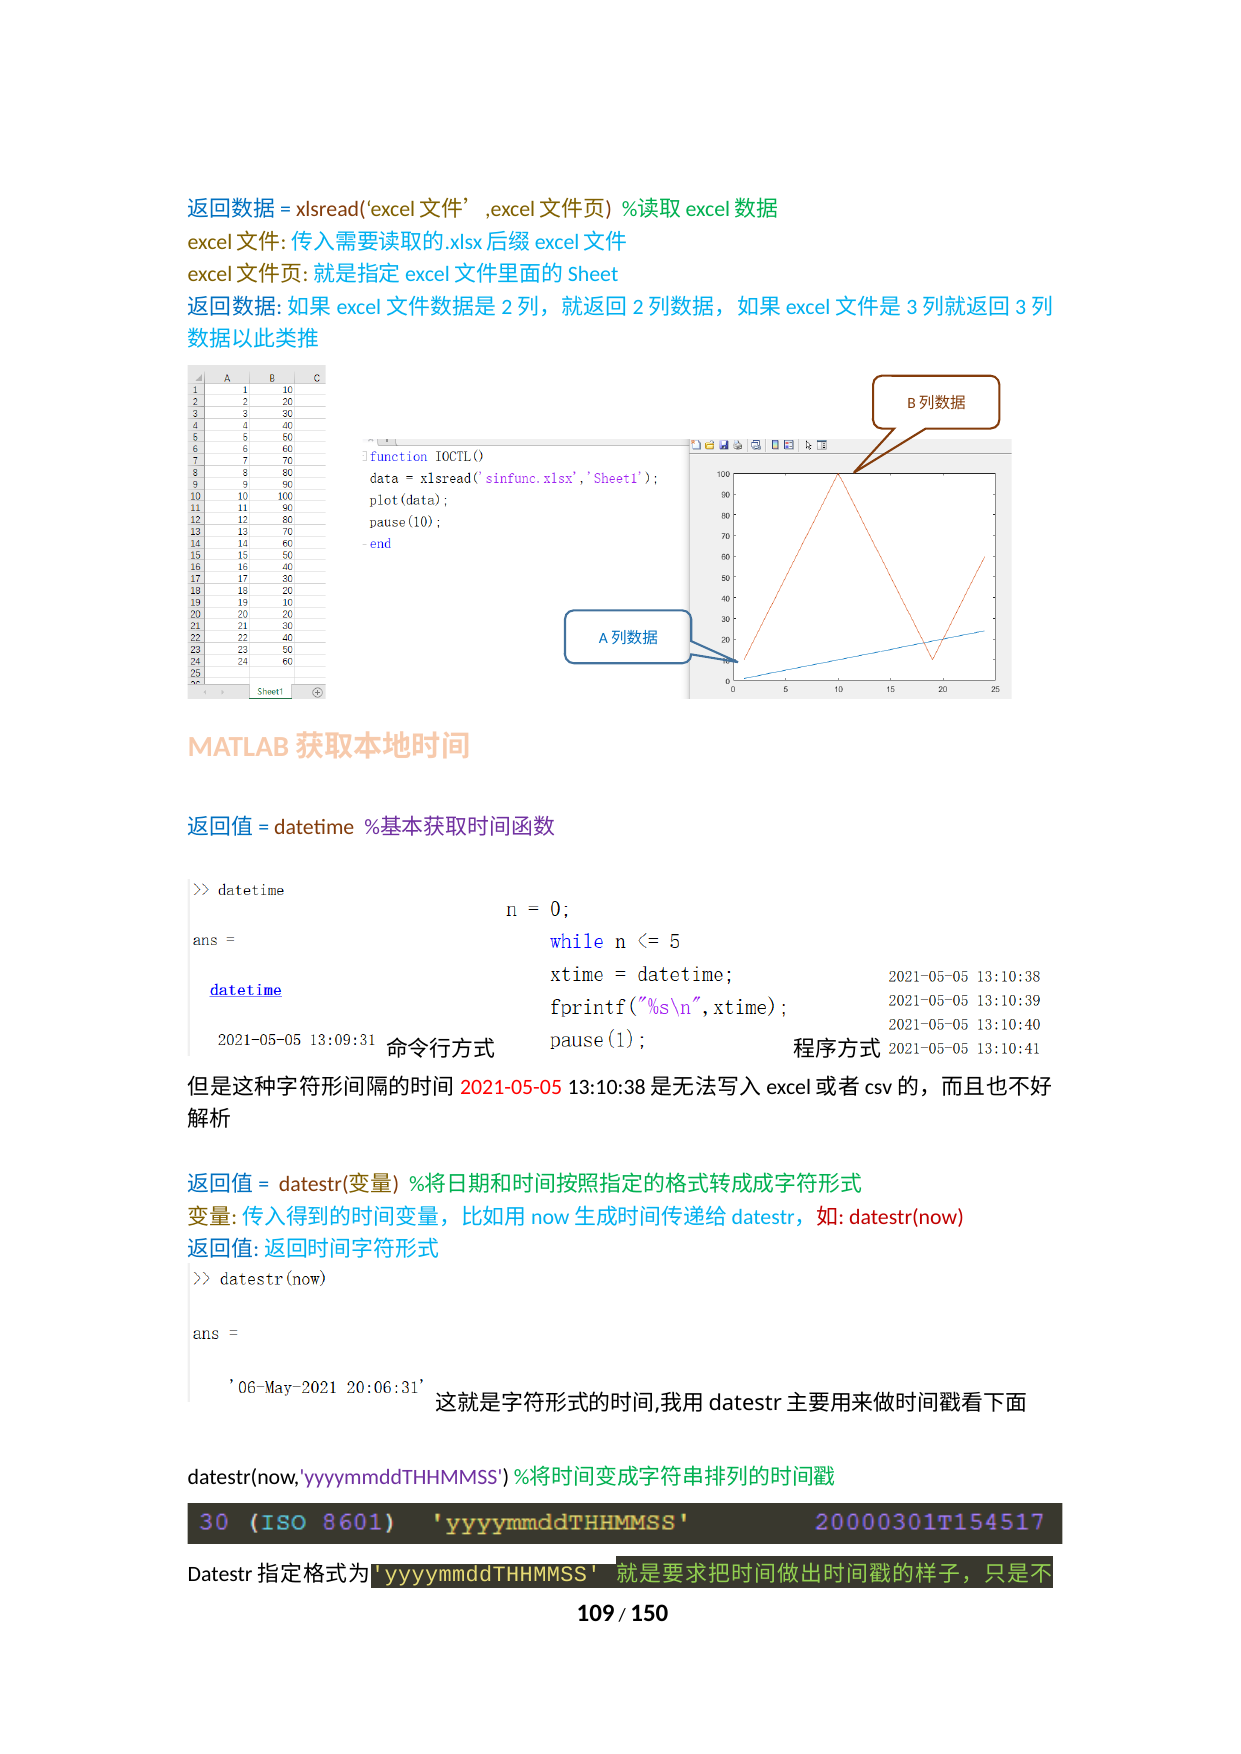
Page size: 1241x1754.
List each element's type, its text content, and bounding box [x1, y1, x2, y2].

picture [187, 879, 386, 1056]
text 这就是字符形式的时间,我用datestr主要用来做时间戳看下面 [187, 1263, 1053, 1426]
picture [187, 1503, 1063, 1544]
text 返回数据: 如果excel文件数据是2列，就返回2列数据，如果excel文件是3列就返回3列数据以此类推 [187, 288, 1053, 353]
text 返回值 = datestr(变量) %将日期和时间按照指定的格式转成成字符形式 [187, 1166, 1053, 1198]
text 返回值 = datetime %基本获取时间函数 [187, 808, 1053, 841]
text excel文件页: 就是指定excel文件里面的Sheet [187, 256, 1053, 288]
text excel文件: 传入需要读取的.xlsx后缀excel文件 [187, 223, 1053, 256]
text MATLAB获取本地时间 [187, 711, 1053, 776]
text datestr(now,'yyyymmddTHHMMSS') %将时间变成字符串排列的时间戳 [187, 1458, 1053, 1491]
text Datestr指定格式为'yyyymmddTHHMMSS' 就是要求把时间做出时间戳的样子，只是不是真正意义上的时间戳，而是把时间和日期连接起来 [187, 1556, 616, 1588]
picture [495, 897, 794, 1056]
picture [887, 963, 1051, 1056]
picture [187, 365, 326, 699]
picture [865, 439, 905, 464]
text 变量: 传入得到的时间变量，比如用now生成时间传递给datestr，如: datestr(now) [187, 1198, 1053, 1231]
picture [362, 439, 1012, 699]
text 但是这种字符形间隔的时间2021-05-05 13:10:38是无法写入excel或者csv的，而且也不好解析 [187, 1068, 1053, 1133]
text 返回值: 返回时间字符形式 [187, 1231, 1053, 1263]
text 返回数据 = xlsread(‘excel文件’,excel文件页) %读取excel数据 [187, 191, 1053, 223]
picture [187, 1263, 436, 1402]
